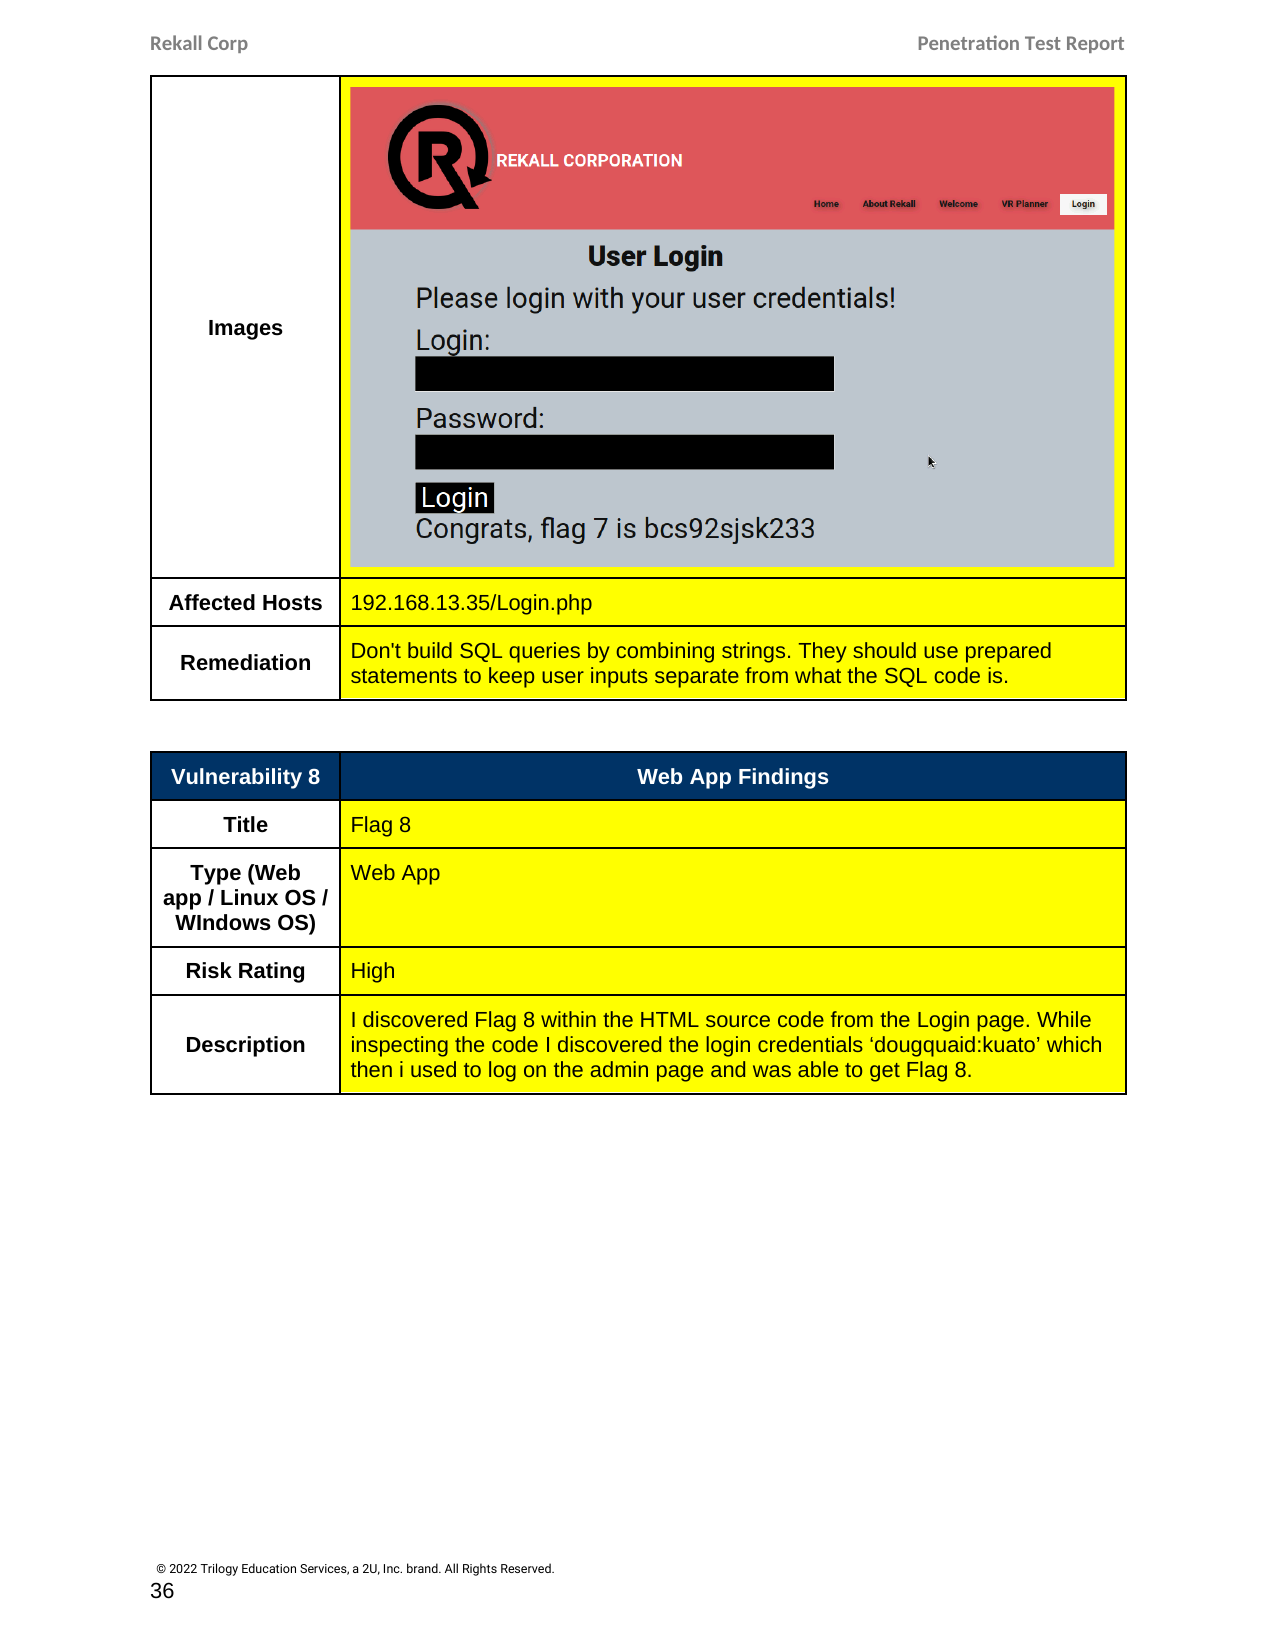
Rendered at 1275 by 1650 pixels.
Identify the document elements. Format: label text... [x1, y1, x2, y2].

table_cell 192.168.13.35/Login.php [341, 579, 1125, 625]
table_header Web App Findings [341, 753, 1125, 799]
table_cell Description [152, 996, 339, 1092]
table_cell Flag 8 [341, 801, 1125, 847]
table_cell Type (Web app / Linux OS / WIndows OS) [152, 849, 339, 946]
table_cell Web App [341, 849, 1125, 946]
picture [350, 87, 1115, 567]
table_cell I discovered Flag 8 within the HTML source code from the Login page. While inspecting the code I discovered the login credentials ‘dougquaid:kuato’ which then i used to log on the admin page and was able to get Flag 8. [341, 996, 1125, 1092]
table_cell High [341, 948, 1125, 994]
table_cell Title [152, 801, 339, 847]
table_cell Affected Hosts [152, 579, 339, 625]
table_cell Images [152, 77, 339, 577]
table_cell Remediation [152, 627, 339, 698]
table_cell Risk Rating [152, 948, 339, 994]
table_header Vulnerability 8 [152, 753, 339, 799]
table_cell [341, 77, 1125, 577]
table_cell Don't build SQL queries by combining strings. They should use prepared statements to keep user inputs separate from what the SQL code is. [341, 627, 1125, 698]
